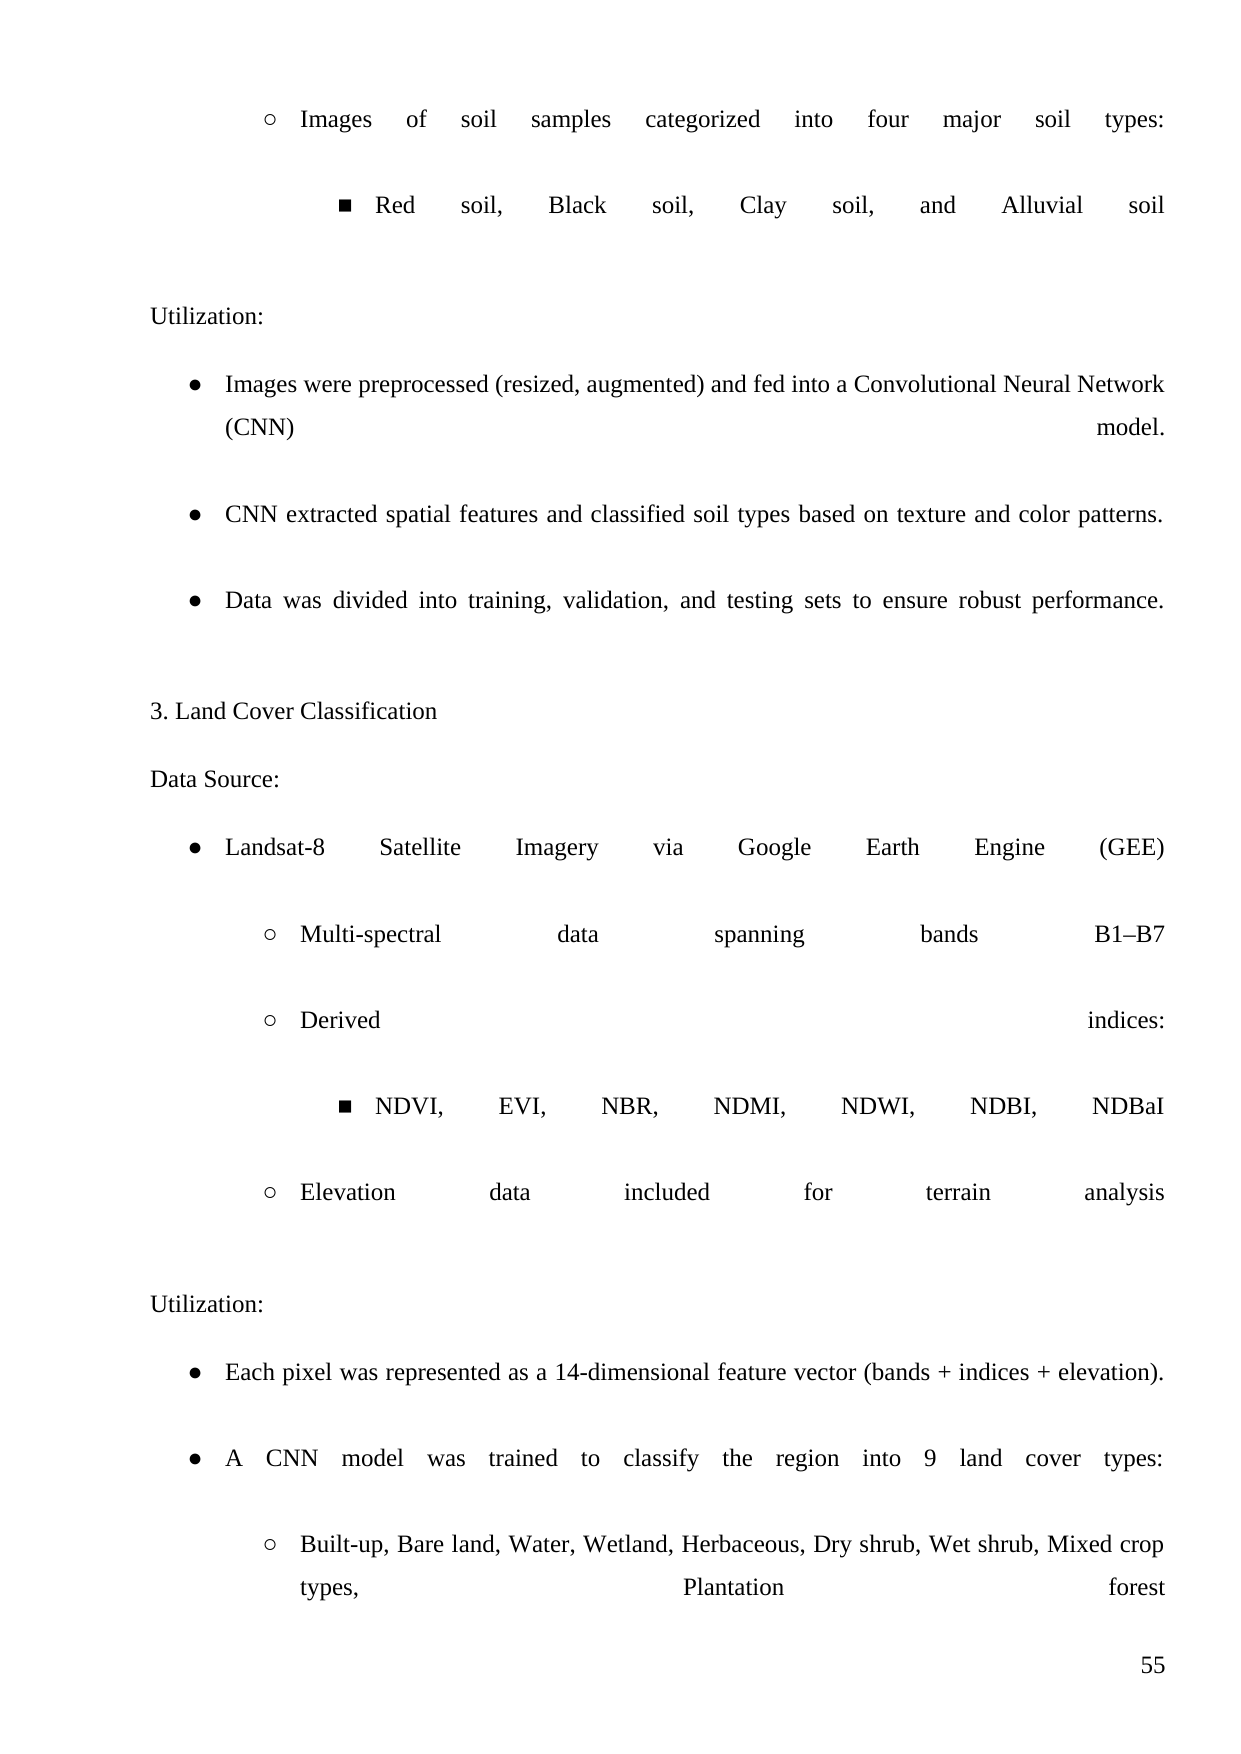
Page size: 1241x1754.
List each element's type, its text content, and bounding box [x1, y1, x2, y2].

list NDVI, EVI, NBR, NDMI, NDWI, NDBI, NDBaI [337, 1091, 1165, 1163]
list Derived indices: [262, 1005, 1165, 1077]
list Each pixel was represented as a 14-dimensional feature vector (bands + indices + elevation). [187, 1357, 1165, 1429]
list A CNN model was trained to classify the region into 9 land cover types: [187, 1443, 1165, 1515]
list Data was divided into training, validation, and testing sets to ensure robust performance. [187, 585, 1165, 657]
text Data Source: [150, 764, 1165, 793]
list Elevation data included for terrain analysis [262, 1177, 1165, 1249]
list Images of soil samples categorized into four major soil types: [262, 104, 1165, 176]
list Images were preprocessed (resized, augmented) and fed into a Convolutional Neural Network (CNN) model. [187, 369, 1165, 484]
list CNN extracted spatial features and classified soil types based on texture and color patterns. [187, 499, 1165, 571]
text Utilization: [150, 1289, 1165, 1317]
text Utilization: [150, 301, 1165, 330]
list Multi-spectral data spanning bands B1–B7 [262, 919, 1165, 991]
list Landsat-8 Satellite Imagery via Google Earth Engine (GEE) [187, 832, 1165, 904]
text 3. Land Cover Classification [150, 696, 1165, 725]
list Built-up, Bare land, Water, Wetland, Herbaceous, Dry shrub, Wet shrub, Mixed crop types, Plantation forest [262, 1529, 1165, 1644]
list Red soil, Black soil, Clay soil, and Alluvial soil [337, 190, 1165, 262]
